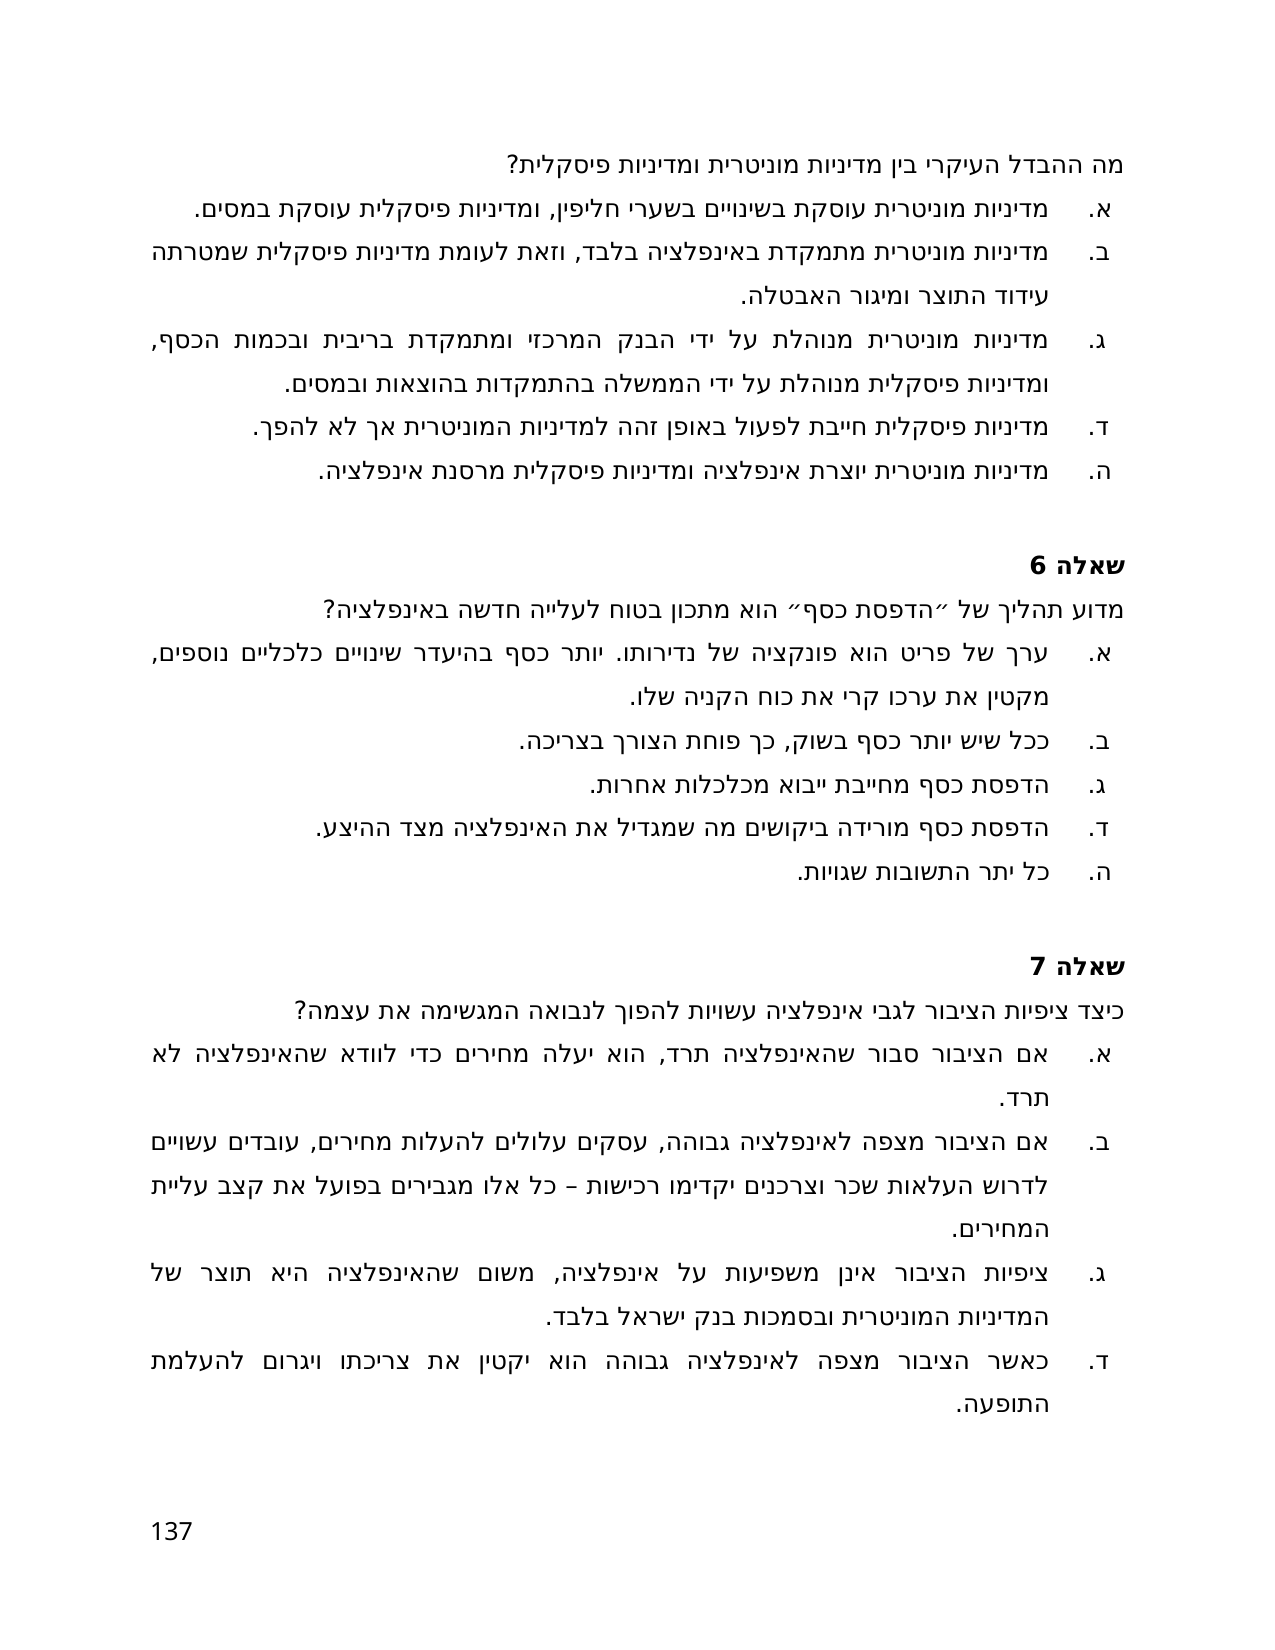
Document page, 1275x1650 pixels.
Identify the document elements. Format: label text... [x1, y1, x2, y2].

list אם הציבור מצפה לאינפלציה גבוהה, עסקים עלולים להעלות מחירים, עובדים עשויים לדרוש העלאות שכר וצרכנים יקדימו רכישות – כל אלו מגבירים בפועל את קצב עליית המחירים. [150, 1127, 1087, 1244]
text מה ההבדל העיקרי בין מדיניות מוניטרית ומדיניות פיסקלית? [150, 150, 1125, 179]
text כיצד ציפיות הציבור לגבי אינפלציה עשויות להפוך לנבואה המגשימה את עצמה? [150, 996, 1125, 1025]
list מדיניות מוניטרית יוצרת אינפלציה ומדיניות פיסקלית מרסנת אינפלציה. [150, 456, 1087, 485]
text מדוע תהליך של ״הדפסת כסף״ הוא מתכון בטוח לעלייה חדשה באינפלציה? [150, 595, 1125, 624]
list ציפיות הציבור אינן משפיעות על אינפלציה, משום שהאינפלציה היא תוצר של המדיניות המוניטרית ובסמכות בנק ישראל בלבד. [150, 1258, 1087, 1331]
list מדיניות מוניטרית מתמקדת באינפלציה בלבד, וזאת לעומת מדיניות פיסקלית שמטרתה עידוד התוצר ומיגור האבטלה. [150, 237, 1087, 310]
list הדפסת כסף מחייבת ייבוא מכלכלות אחרות. [150, 770, 1087, 799]
text שאלה 7 [150, 952, 1125, 981]
list ערך של פריט הוא פונקציה של נדירותו. יותר כסף בהיעדר שינויים כלכליים נוספים, מקטין את ערכו קרי את כוח הקניה שלו. [150, 638, 1087, 711]
list כל יתר התשובות שגויות. [150, 857, 1087, 886]
text שאלה 6 [150, 551, 1125, 580]
list אם הציבור סבור שהאינפלציה תרד, הוא יעלה מחירים כדי לוודא שהאינפלציה לא תרד. [150, 1039, 1087, 1112]
list מדיניות מוניטרית עוסקת בשינויים בשערי חליפין, ומדיניות פיסקלית עוסקת במסים. [150, 194, 1087, 223]
list מדיניות מוניטרית מנוהלת על ידי הבנק המרכזי ומתמקדת בריבית ובכמות הכסף, ומדיניות פיסקלית מנוהלת על ידי הממשלה בהתמקדות בהוצאות ובמסים. [150, 325, 1087, 398]
list כאשר הציבור מצפה לאינפלציה גבוהה הוא יקטין את צריכתו ויגרום להעלמת התופעה. [150, 1346, 1087, 1419]
list מדיניות פיסקלית חייבת לפעול באופן זהה למדיניות המוניטרית אך לא להפך. [150, 412, 1087, 442]
list הדפסת כסף מורידה ביקושים מה שמגדיל את האינפלציה מצד ההיצע. [150, 813, 1087, 843]
list ככל שיש יותר כסף בשוק, כך פוחת הצורך בצריכה. [150, 726, 1087, 755]
